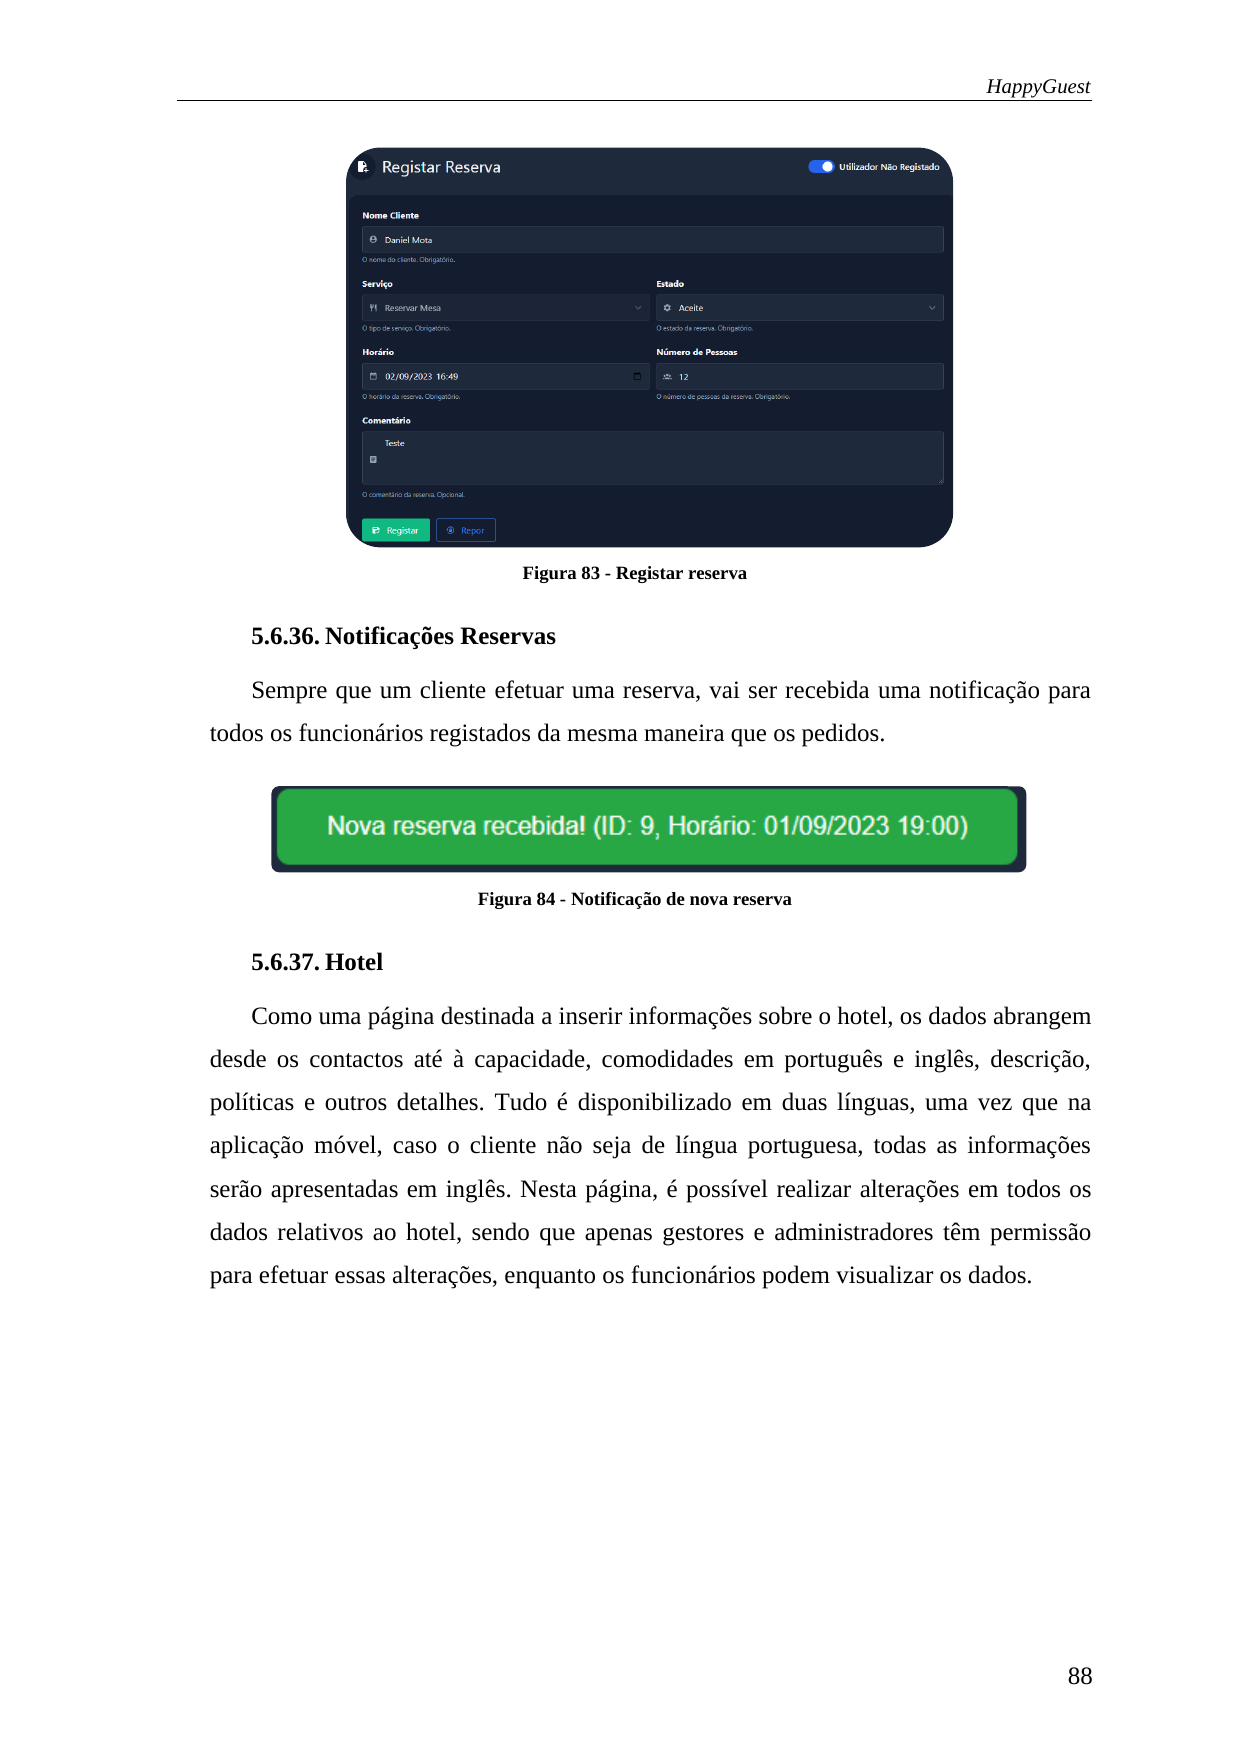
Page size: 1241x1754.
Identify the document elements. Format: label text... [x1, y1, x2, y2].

picture [346, 147, 954, 548]
subtitle Hotel [251, 947, 1092, 976]
text Sempre que um cliente efetuar uma reserva, vai ser recebida uma notificação para todos os funcionários registados da mesma maneira que os pedidos. [209, 675, 1092, 747]
text Como uma página destinada a inserir informações sobre o hotel, os dados abrangem desde os contactos até à capacidade, comodidades em português e inglês, descrição, políticas e outros detalhes. Tudo é disponibilizado em duas línguas, uma vez que na aplicação móvel, caso o cliente não seja de língua portuguesa, todas as informações serão apresentadas em inglês. Nesta página, é possível realizar alterações em todos os dados relativos ao hotel, sendo que apenas gestores e administradores têm permissão para efetuar essas alterações, enquanto os funcionários podem visualizar os dados. [209, 1001, 1092, 1289]
subtitle Notificações Reservas [251, 621, 1092, 650]
picture [271, 786, 1027, 873]
